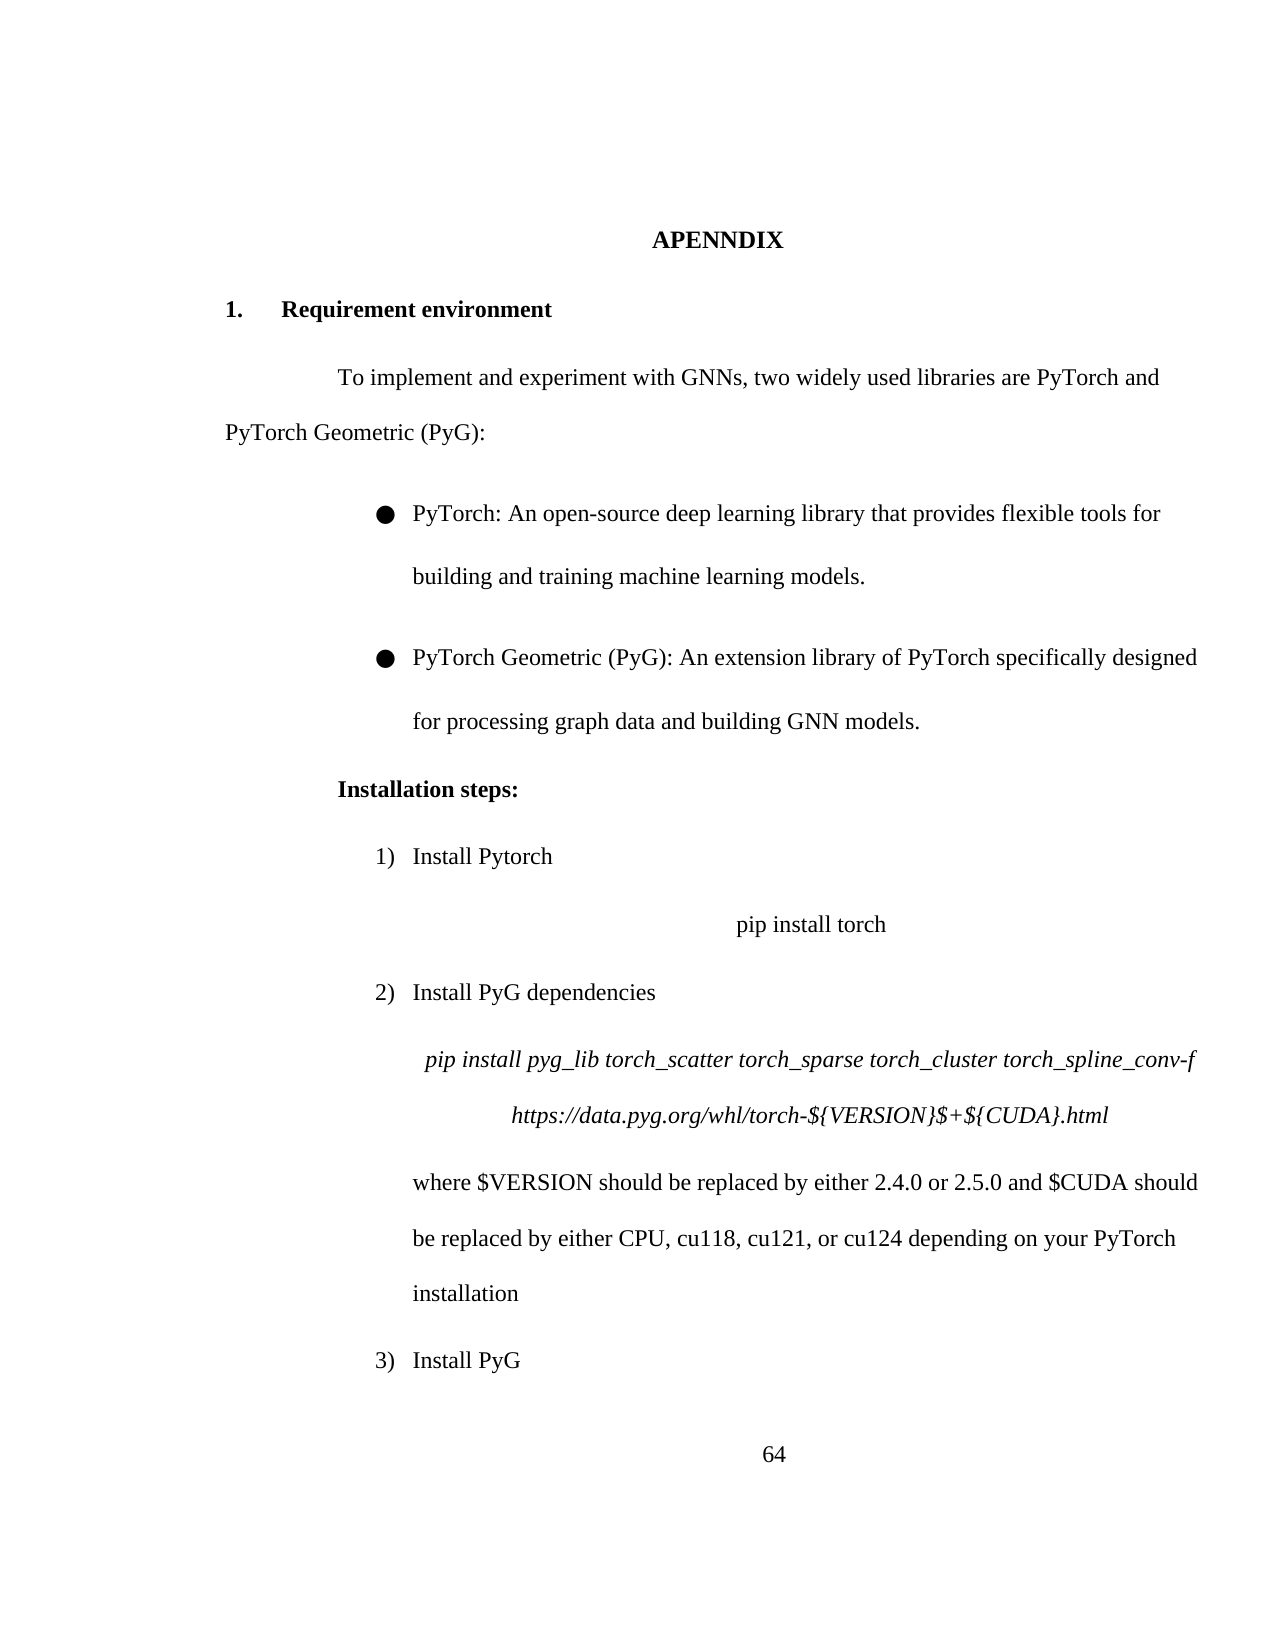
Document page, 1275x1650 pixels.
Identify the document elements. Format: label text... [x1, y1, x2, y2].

list Requirement environment [225, 295, 1210, 323]
list Install Pytorch [375, 842, 1210, 870]
text where $VERSION should be replaced by either 2.4.0 or 2.5.0 and $CUDA should be replaced by either CPU, cu118, cu121, or cu124 depending on your PyTorch installation [412, 1168, 1210, 1306]
list PyTorch Geometric (PyG): An extension library of PyTorch specifically designed for processing graph data and building GNN models. [375, 630, 1210, 734]
text pip install torch [412, 910, 1210, 938]
text Installation steps: [225, 774, 1210, 802]
text To implement and experiment with GNNs, two widely used libraries are PyTorch and PyTorch Geometric (PyG): [225, 363, 1210, 446]
text pip install pyg_lib torch_scatter torch_sparse torch_cluster torch_spline_conv-f https://data.pyg.org/whl/torch-${VERSION}$+${CUDA}.html [412, 1045, 1210, 1128]
text APENNDIX [225, 225, 1210, 254]
list Install PyG [375, 1346, 1210, 1374]
list PyTorch: An open-source deep learning library that provides flexible tools for building and training machine learning models. [375, 486, 1210, 590]
list Install PyG dependencies [375, 978, 1210, 1005]
